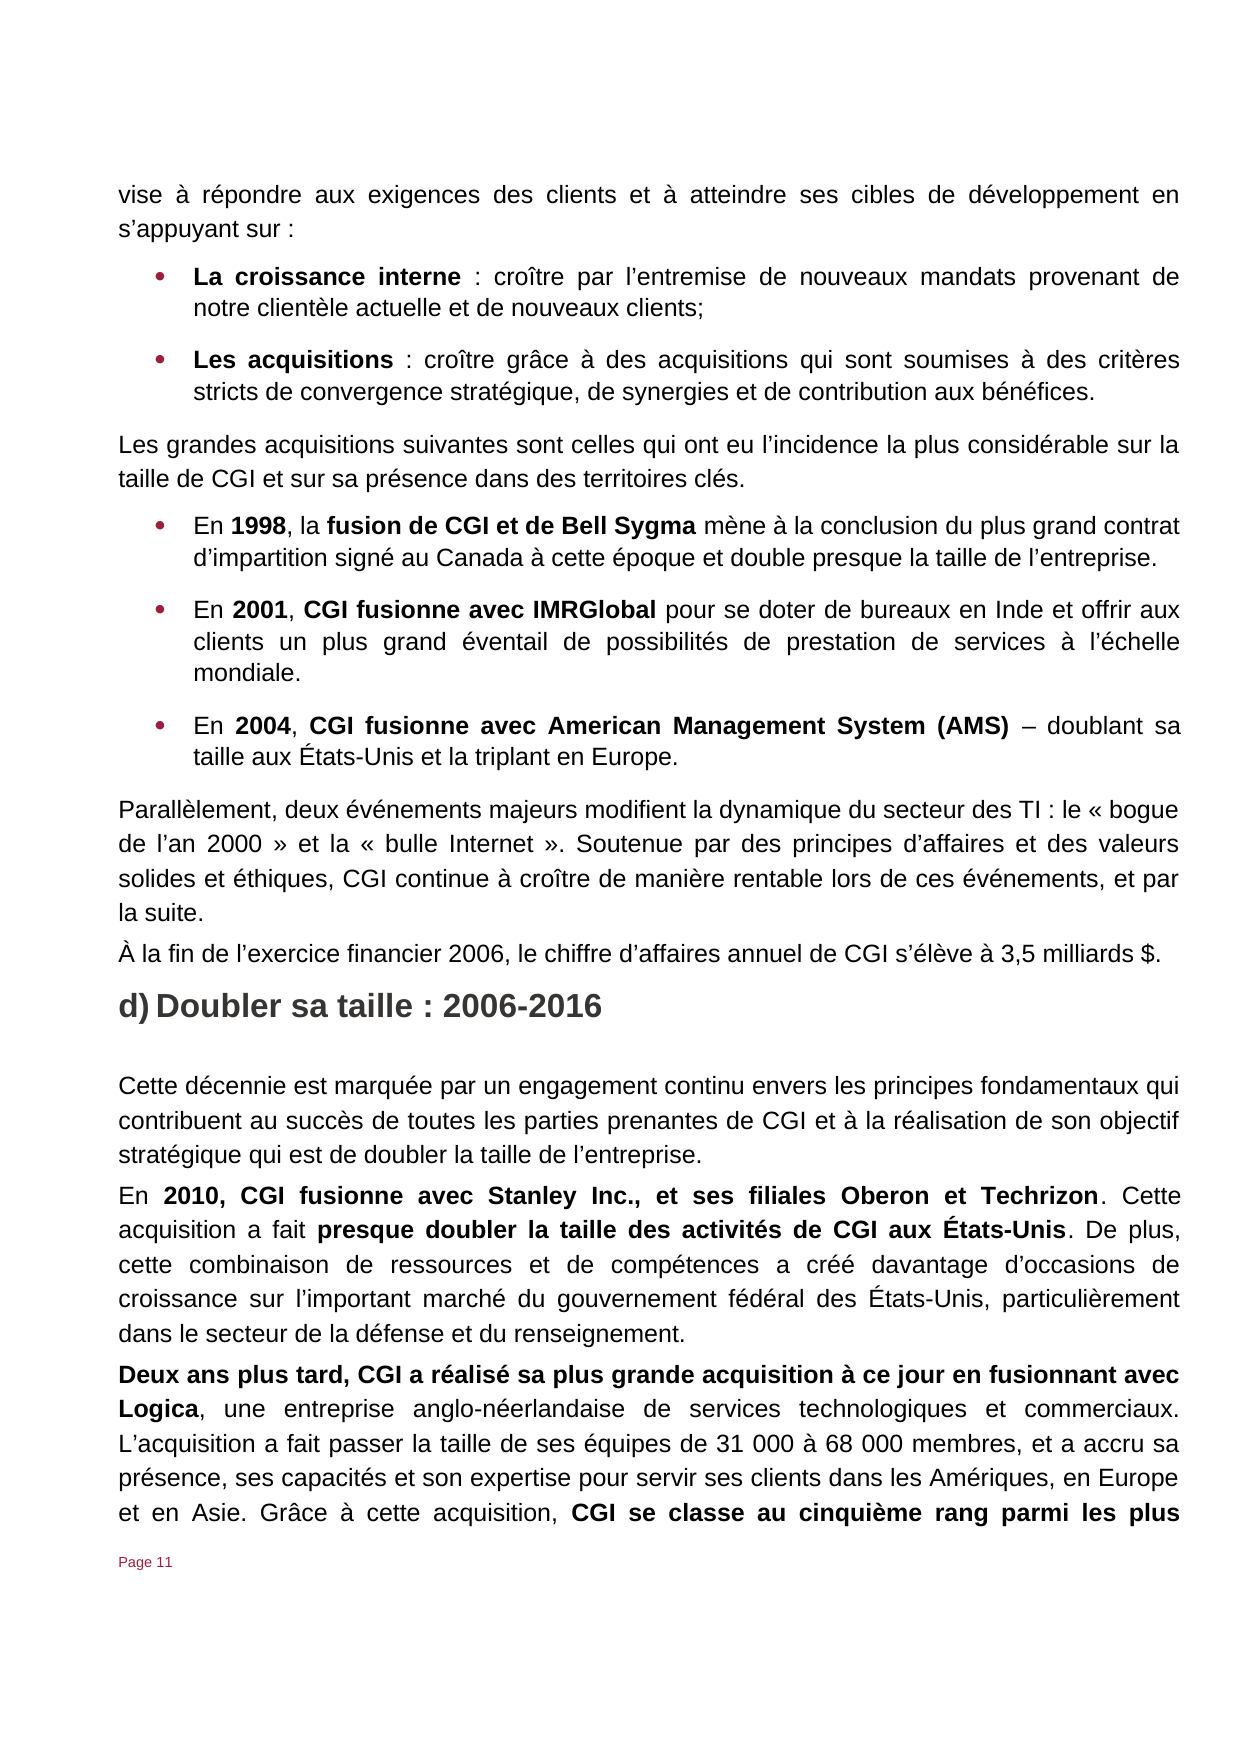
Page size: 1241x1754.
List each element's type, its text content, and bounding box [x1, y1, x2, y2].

list En 1998, la fusion de CGI et de Bell Sygma mène à la conclusion du plus grand contrat d’impartition signé au Canada à cette époque et double presque la taille de l’entreprise. [156, 511, 1181, 571]
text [118, 180, 1181, 243]
subtitle Doubler sa taille : 2006-2016 [118, 986, 1181, 1024]
text À la fin de l’exercice financier 2006, le chiffre d’affaires annuel de CGI s’élève à 3,5 milliards $. [118, 939, 1181, 968]
text Cette décennie est marquée par un engagement continu envers les principes fondamentaux qui contribuent au succès de toutes les parties prenantes de CGI et à la réalisation de son objectif stratégique qui est de doubler la taille de l’entreprise. [118, 1071, 1181, 1169]
text Les grandes acquisitions suivantes sont celles qui ont eu l’incidence la plus considérable sur la taille de CGI et sur sa présence dans des territoires clés. [118, 429, 1181, 493]
list Les acquisitions : croître grâce à des acquisitions qui sont soumises à des critères stricts de convergence stratégique, de synergies et de contribution aux bénéfices. [156, 346, 1181, 406]
list La croissance interne : croître par l’entremise de nouveaux mandats provenant de notre clientèle actuelle et de nouveaux clients; [156, 261, 1181, 322]
list En 2004, CGI fusionne avec American Management System (AMS) – doublant sa taille aux États-Unis et la triplant en Europe. [156, 711, 1181, 771]
text Parallèlement, deux événements majeurs modifient la dynamique du secteur des TI : le « bogue de l’an 2000 » et la « bulle Internet ». Soutenue par des principes d’affaires et des valeurs solides et éthiques, CGI continue à croître de manière rentable lors de ces événements, et par la suite. [118, 795, 1181, 927]
text En 2010, CGI fusionne avec Stanley Inc., et ses filiales Oberon et Techrizon. Cette acquisition a fait presque doubler la taille des activités de CGI aux États-Unis. De plus, cette combinaison de ressources et de compétences a créé davantage d’occasions de croissance sur l’important marché du gouvernement fédéral des États-Unis, particulièrement dans le secteur de la défense et du renseignement. [118, 1181, 1181, 1348]
list En 2001, CGI fusionne avec IMRGlobal pour se doter de bureaux en Inde et offrir aux clients un plus grand éventail de possibilités de prestation de services à l’échelle mondiale. [156, 595, 1181, 687]
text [118, 1360, 1181, 1526]
